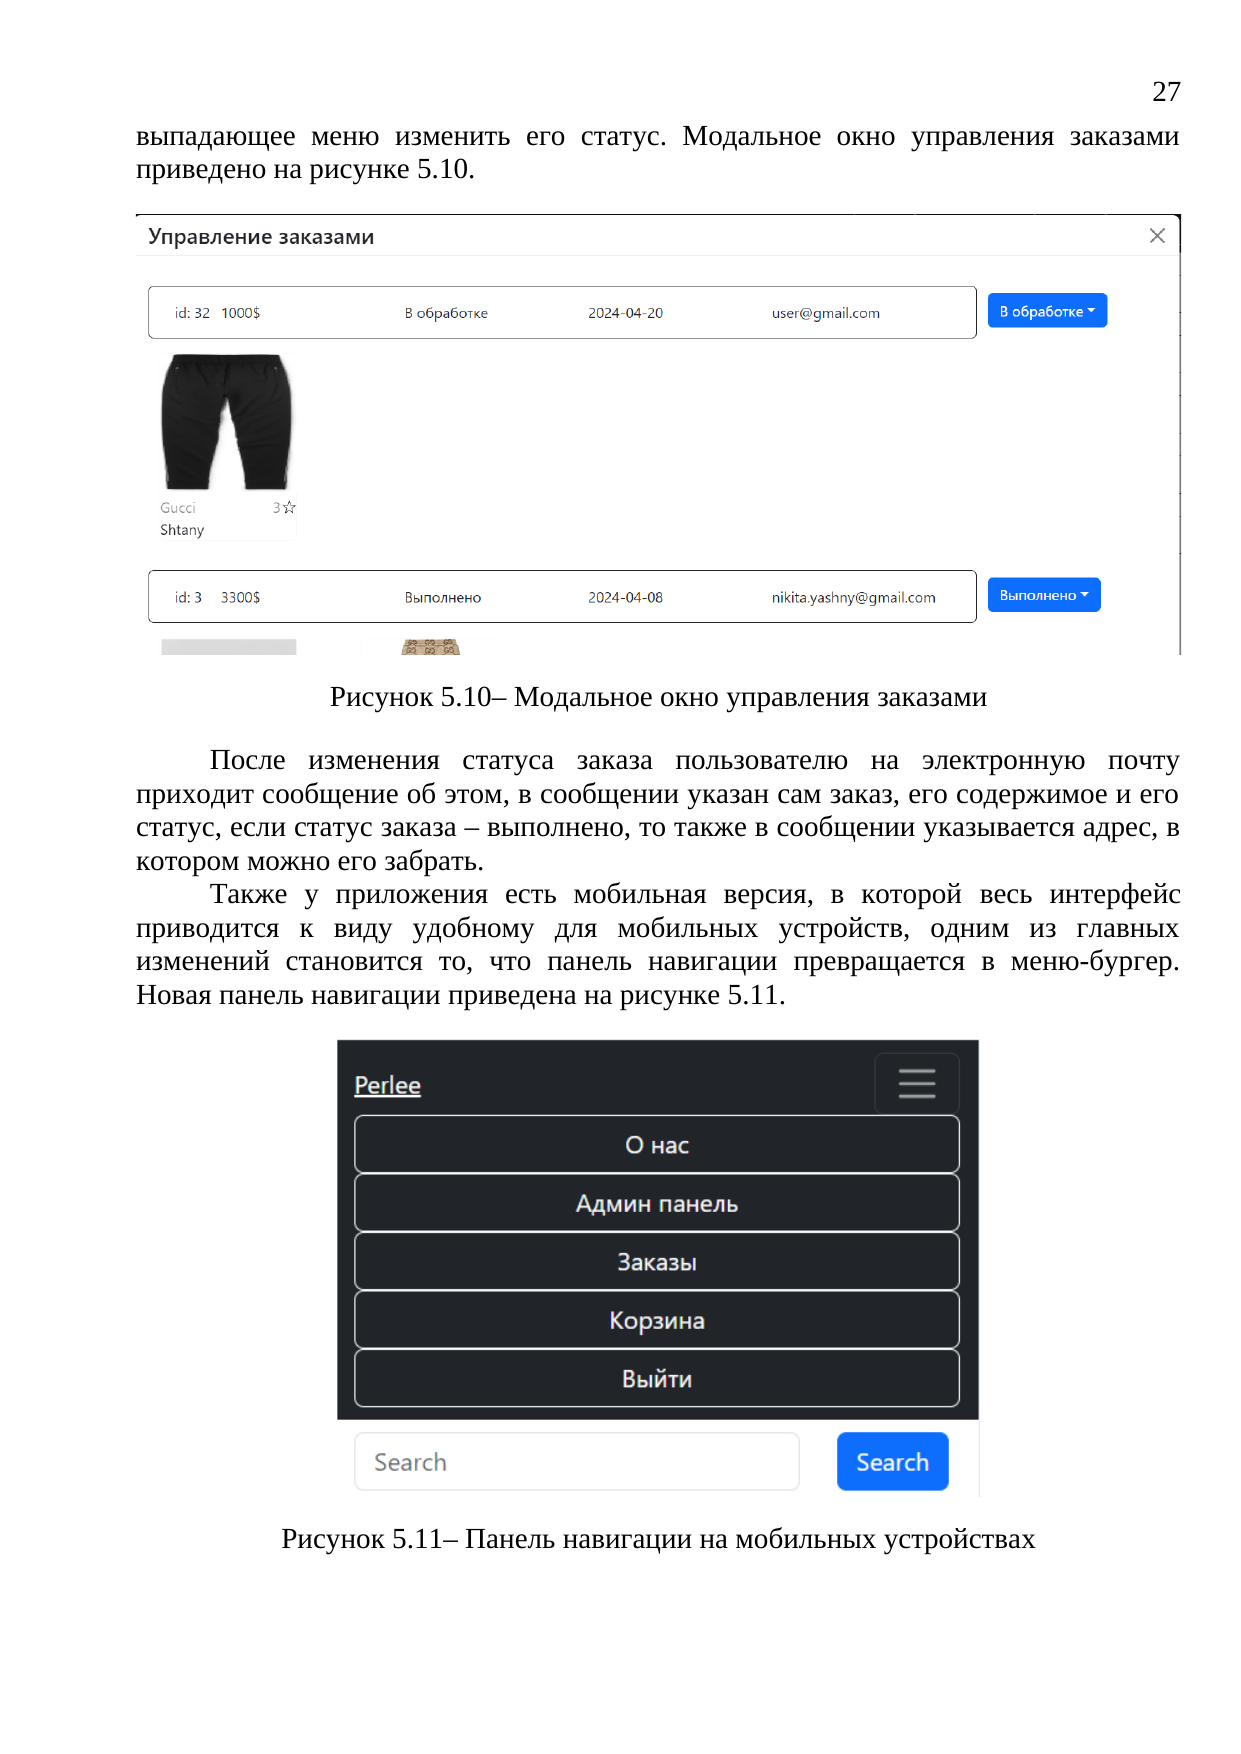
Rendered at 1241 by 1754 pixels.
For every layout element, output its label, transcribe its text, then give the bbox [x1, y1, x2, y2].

text Рисунок 5.11– Панель навигации на мобильных устройствах [136, 1521, 1181, 1555]
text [136, 118, 1181, 185]
picture [135, 214, 1182, 655]
text Рисунок 5.10– Модальное окно управления заказами [136, 679, 1181, 713]
text После изменения статуса заказа пользователю на электронную почту приходит сообщение об этом, в сообщении указан сам заказ, его содержимое и его статус, если статус заказа – выполнено, то также в сообщении указывается адрес, в котором можно его забрать. [136, 742, 1181, 876]
text Также у приложения есть мобильная версия, в которой весь интерфейс приводится к виду удобному для мобильных устройств, одним из главных изменений становится то, что панель навигации превращается в меню-бургер. Новая панель навигации приведена на рисунке 5.11. [136, 876, 1181, 1011]
picture [337, 1039, 980, 1497]
